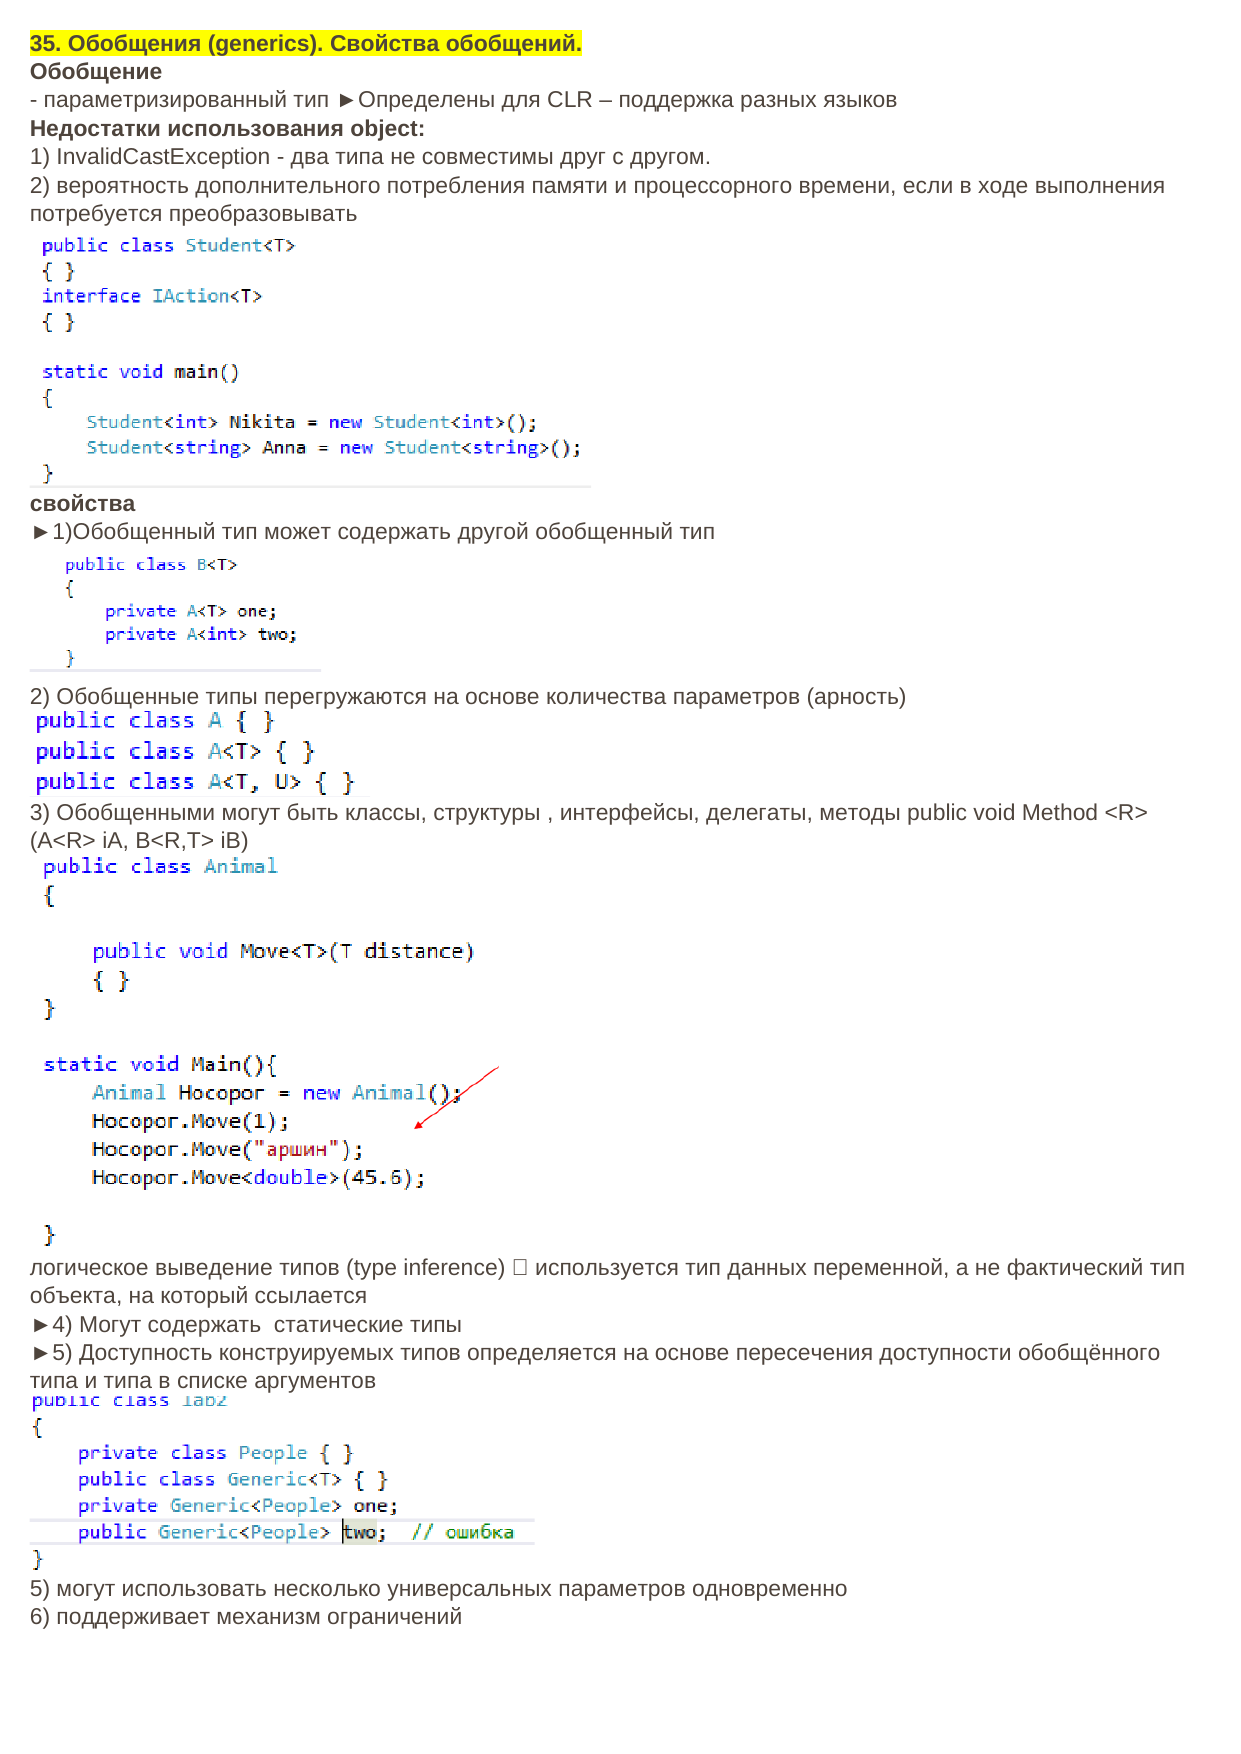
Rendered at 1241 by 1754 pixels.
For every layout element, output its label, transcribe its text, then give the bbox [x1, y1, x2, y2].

picture [29, 711, 371, 797]
picture [29, 228, 592, 488]
picture [29, 546, 322, 681]
picture [29, 1396, 535, 1573]
picture [29, 855, 499, 1252]
